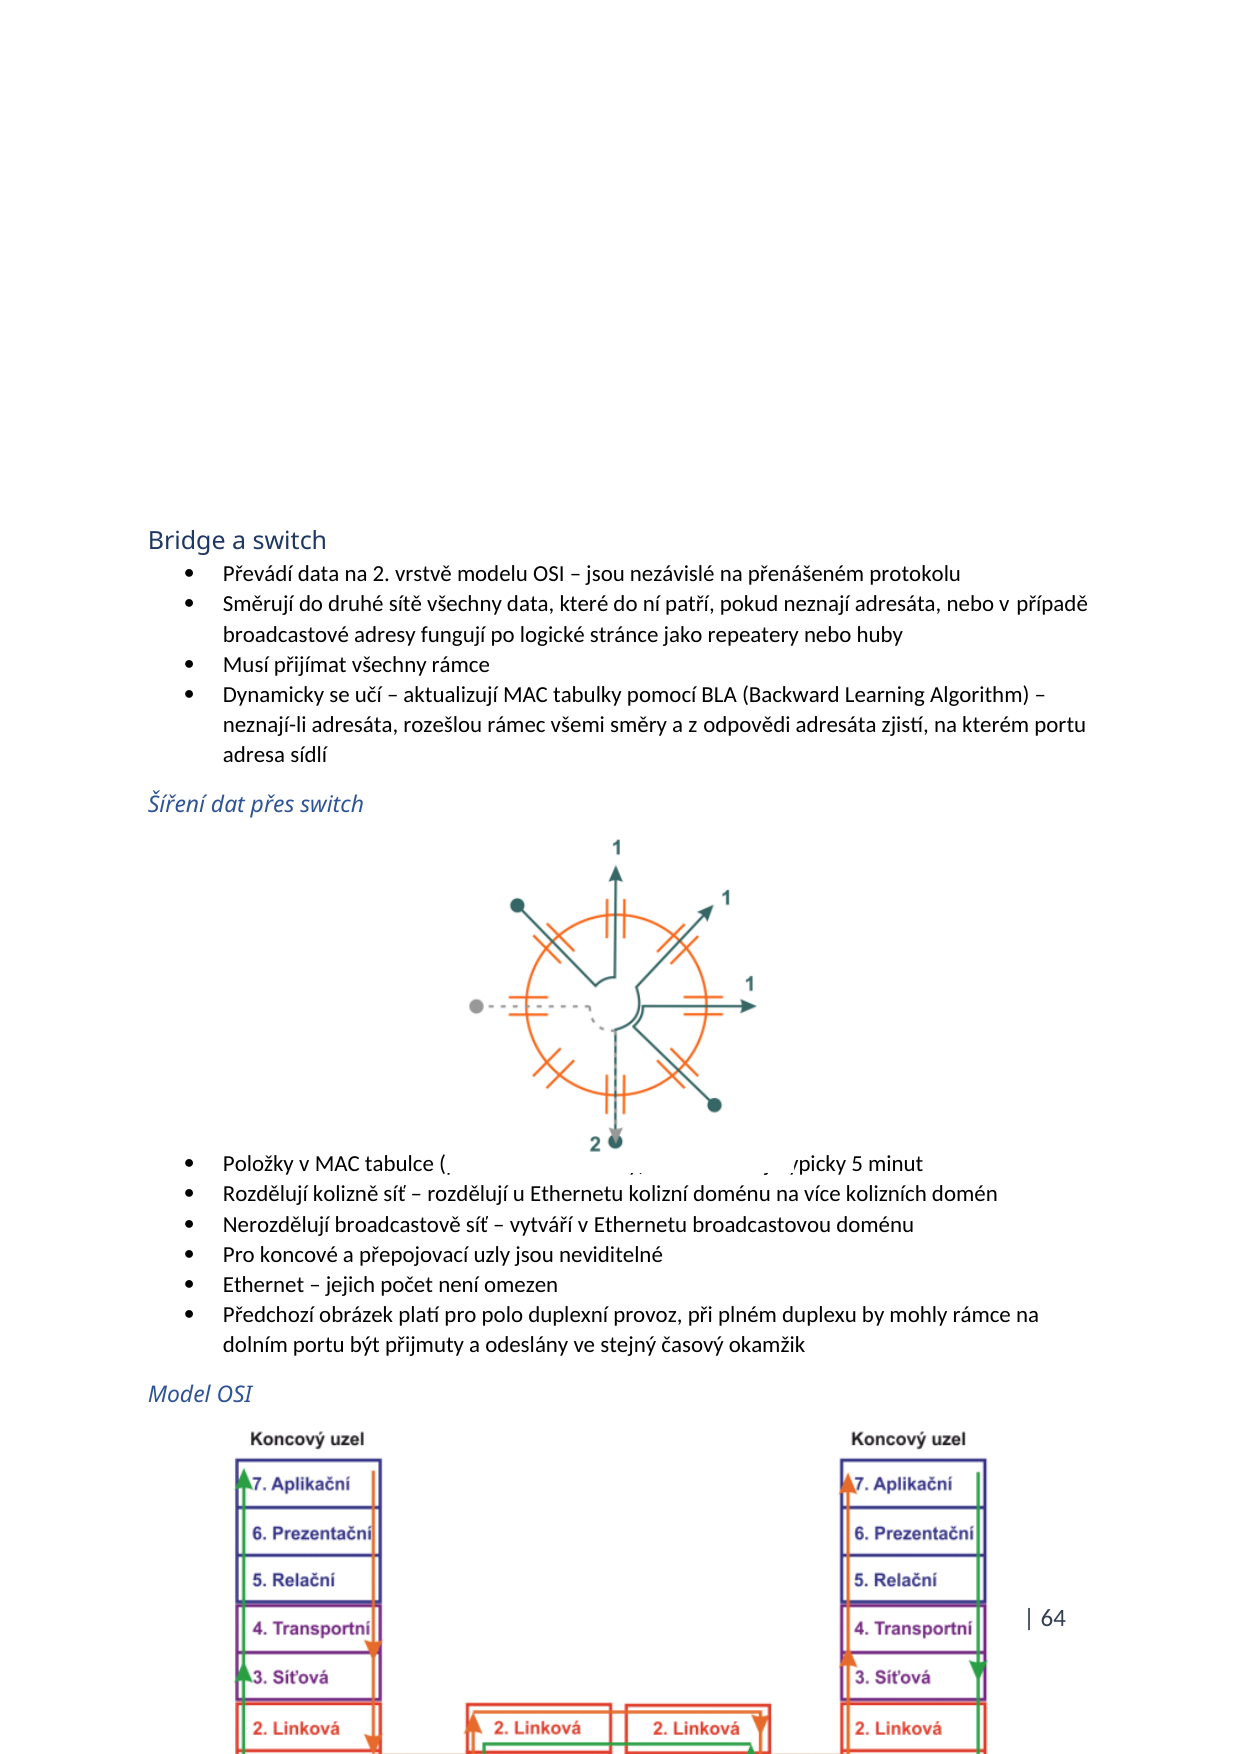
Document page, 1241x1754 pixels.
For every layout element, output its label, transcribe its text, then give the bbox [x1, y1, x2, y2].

picture [446, 833, 795, 1173]
list Musí přijímat všechny rámce [185, 650, 1093, 678]
subtitle Šíření dat přes switch [148, 787, 1093, 819]
list Směrují do druhé sítě všechny data, které do ní patří, pokud neznají adresáta, nebo v případě broadcastové adresy fungují po logické stránce jako repeatery nebo huby [185, 589, 1093, 648]
list Rozdělují kolizně síť – rozdělují u Ethernetu kolizní doménu na více kolizních domén [185, 1179, 1093, 1208]
list Převádí data na 2. vrstvě modelu OSI – jsou nezávislé na přenášeném protokolu [185, 559, 1093, 587]
subtitle Bridge a switch [148, 523, 1093, 557]
list Pro koncové a přepojovací uzly jsou neviditelné [185, 1240, 1093, 1268]
list Ethernet – jejich počet není omezen [185, 1270, 1093, 1298]
list Dynamicky se učí – aktualizují MAC tabulky pomocí BLA (Backward Learning Algorithm) – neznají-li adresáta, rozešlou rámec všemi směry a z odpovědi adresáta zjistí, na kterém portu adresa sídlí [185, 680, 1093, 769]
picture [213, 1414, 1027, 1754]
list Položky v MAC tabulce (port a MAC adresa/y) se uchovávají typicky 5 minut [185, 1149, 1093, 1177]
list Předchozí obrázek platí pro polo duplexní provoz, při plném duplexu by mohly rámce na dolním portu být přijmuty a odeslány ve stejný časový okamžik [185, 1300, 1093, 1359]
subtitle Model OSI [148, 1377, 1093, 1409]
list Nerozdělují broadcastově síť – vytváří v Ethernetu broadcastovou doménu [185, 1210, 1093, 1238]
